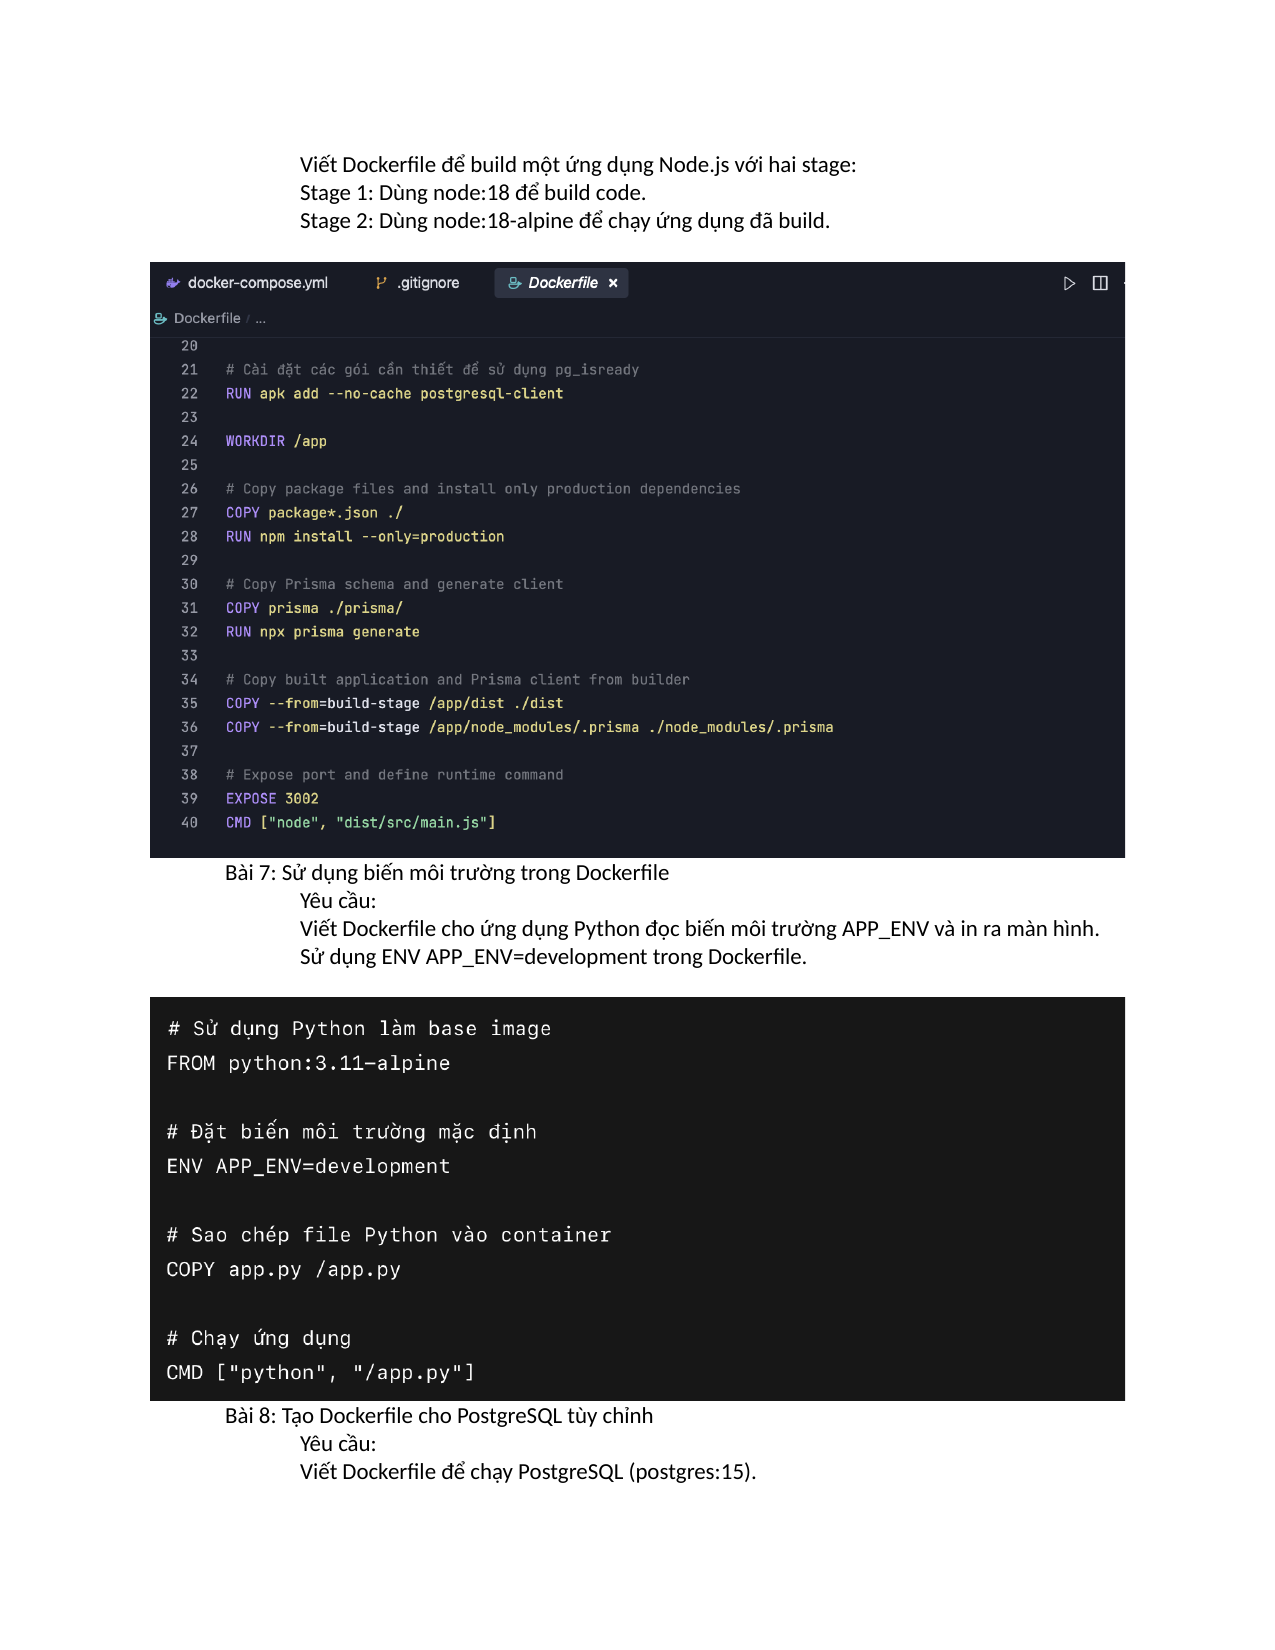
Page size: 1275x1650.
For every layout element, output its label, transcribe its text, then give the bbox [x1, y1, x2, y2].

picture [150, 262, 1125, 858]
text Bài 7: Sử dụng biến môi trường trong Dockerfile [150, 858, 1125, 886]
text Viết Dockerfile để build một ứng dụng Node.js với hai stage: [150, 150, 1125, 178]
text Viết Dockerfile để chạy PostgreSQL (postgres:15). [150, 1457, 1125, 1485]
text Stage 1: Dùng node:18 để build code. [150, 178, 1125, 206]
text Stage 2: Dùng node:18-alpine để chạy ứng dụng đã build. [150, 206, 1125, 234]
text Yêu cầu: [150, 886, 1125, 914]
text Sử dụng ENV APP_ENV=development trong Dockerfile. [150, 942, 1125, 970]
text Viết Dockerfile cho ứng dụng Python đọc biến môi trường APP_ENV và in ra màn hình. [150, 914, 1125, 942]
text Yêu cầu: [150, 1429, 1125, 1457]
text Bài 8: Tạo Dockerfile cho PostgreSQL tùy chỉnh [150, 1401, 1125, 1429]
picture [150, 997, 1125, 1401]
